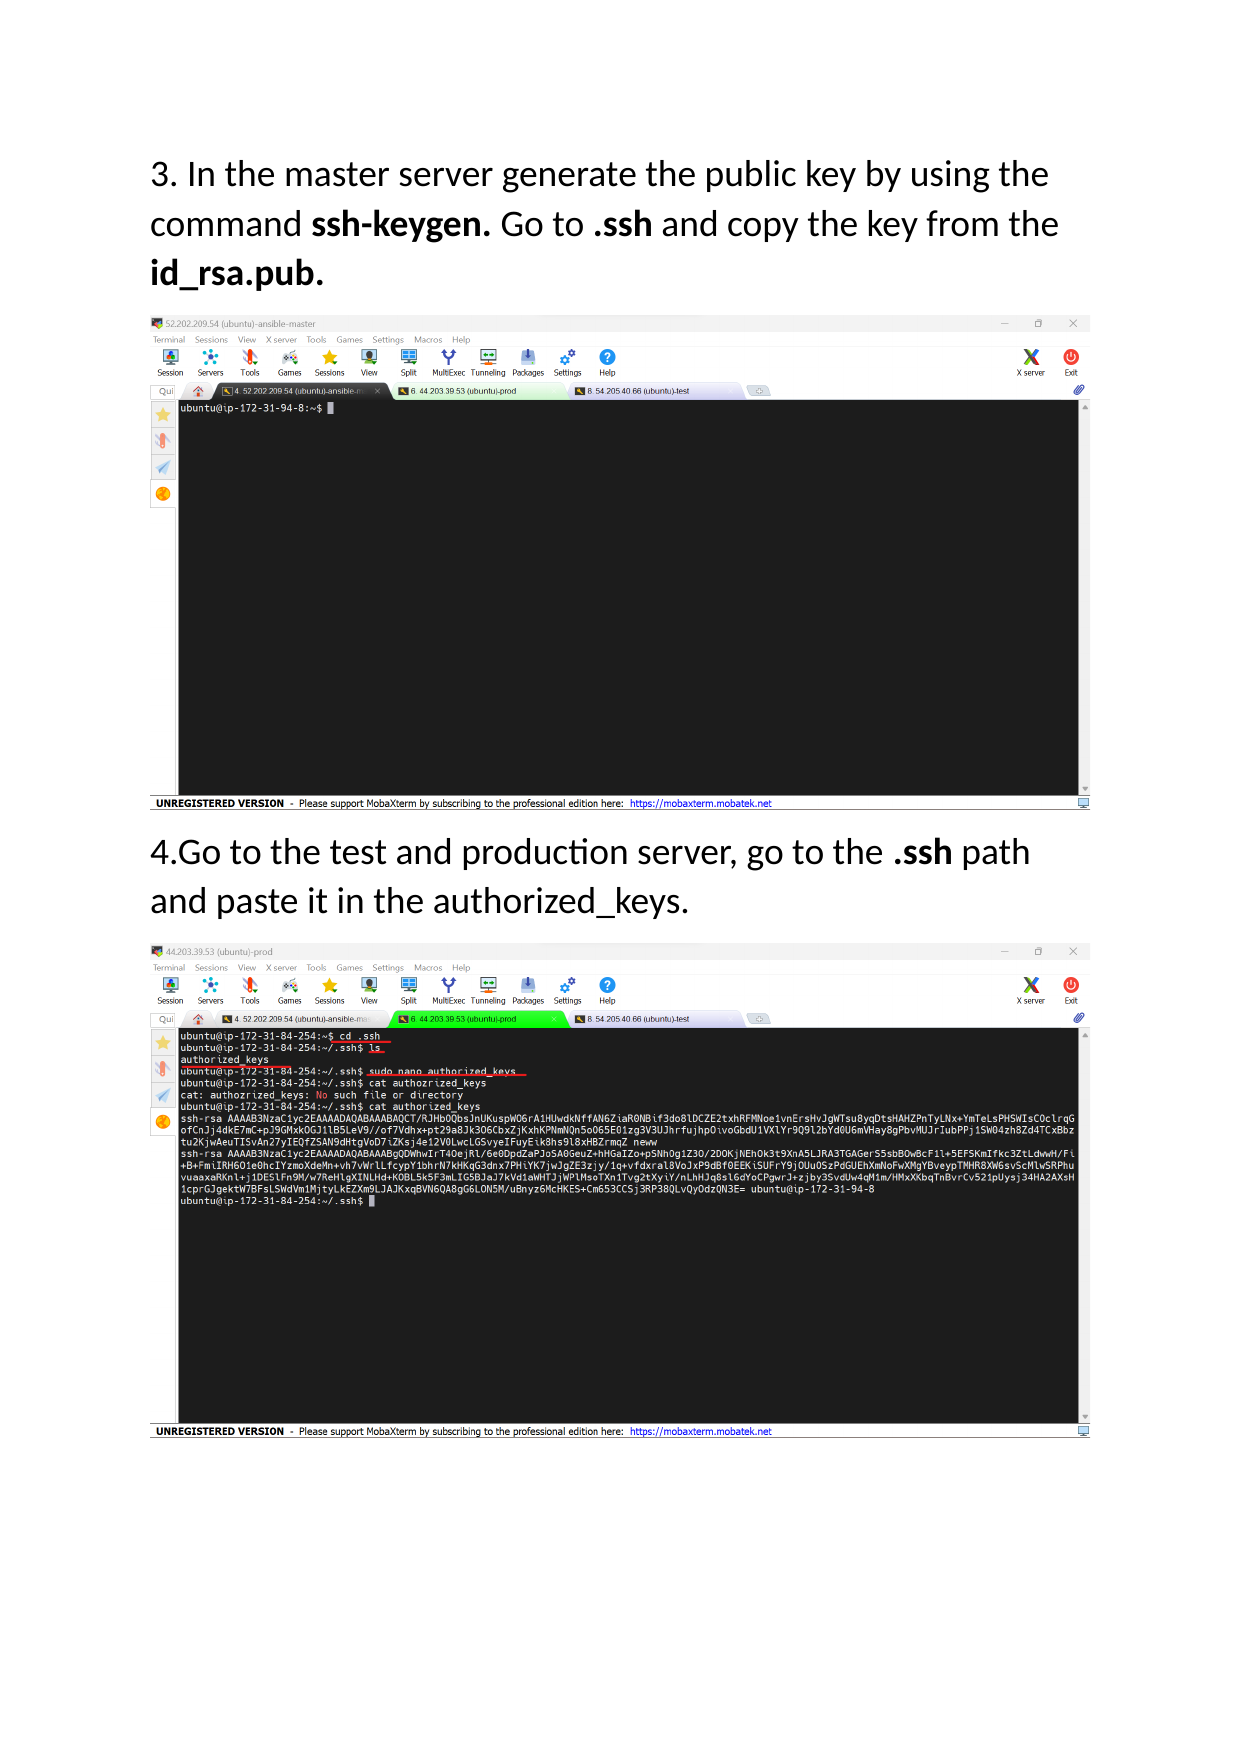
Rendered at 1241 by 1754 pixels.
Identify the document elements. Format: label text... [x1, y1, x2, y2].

text 3. In the master server generate the public key by using the command ssh-keygen. Go to .ssh and copy the key from the id_rsa.pub. [150, 150, 1090, 295]
text 4.Go to the test and production server, go to the .ssh path and paste it in the authorized_keys. [150, 828, 1090, 923]
picture [150, 943, 1091, 1438]
picture [150, 315, 1091, 810]
